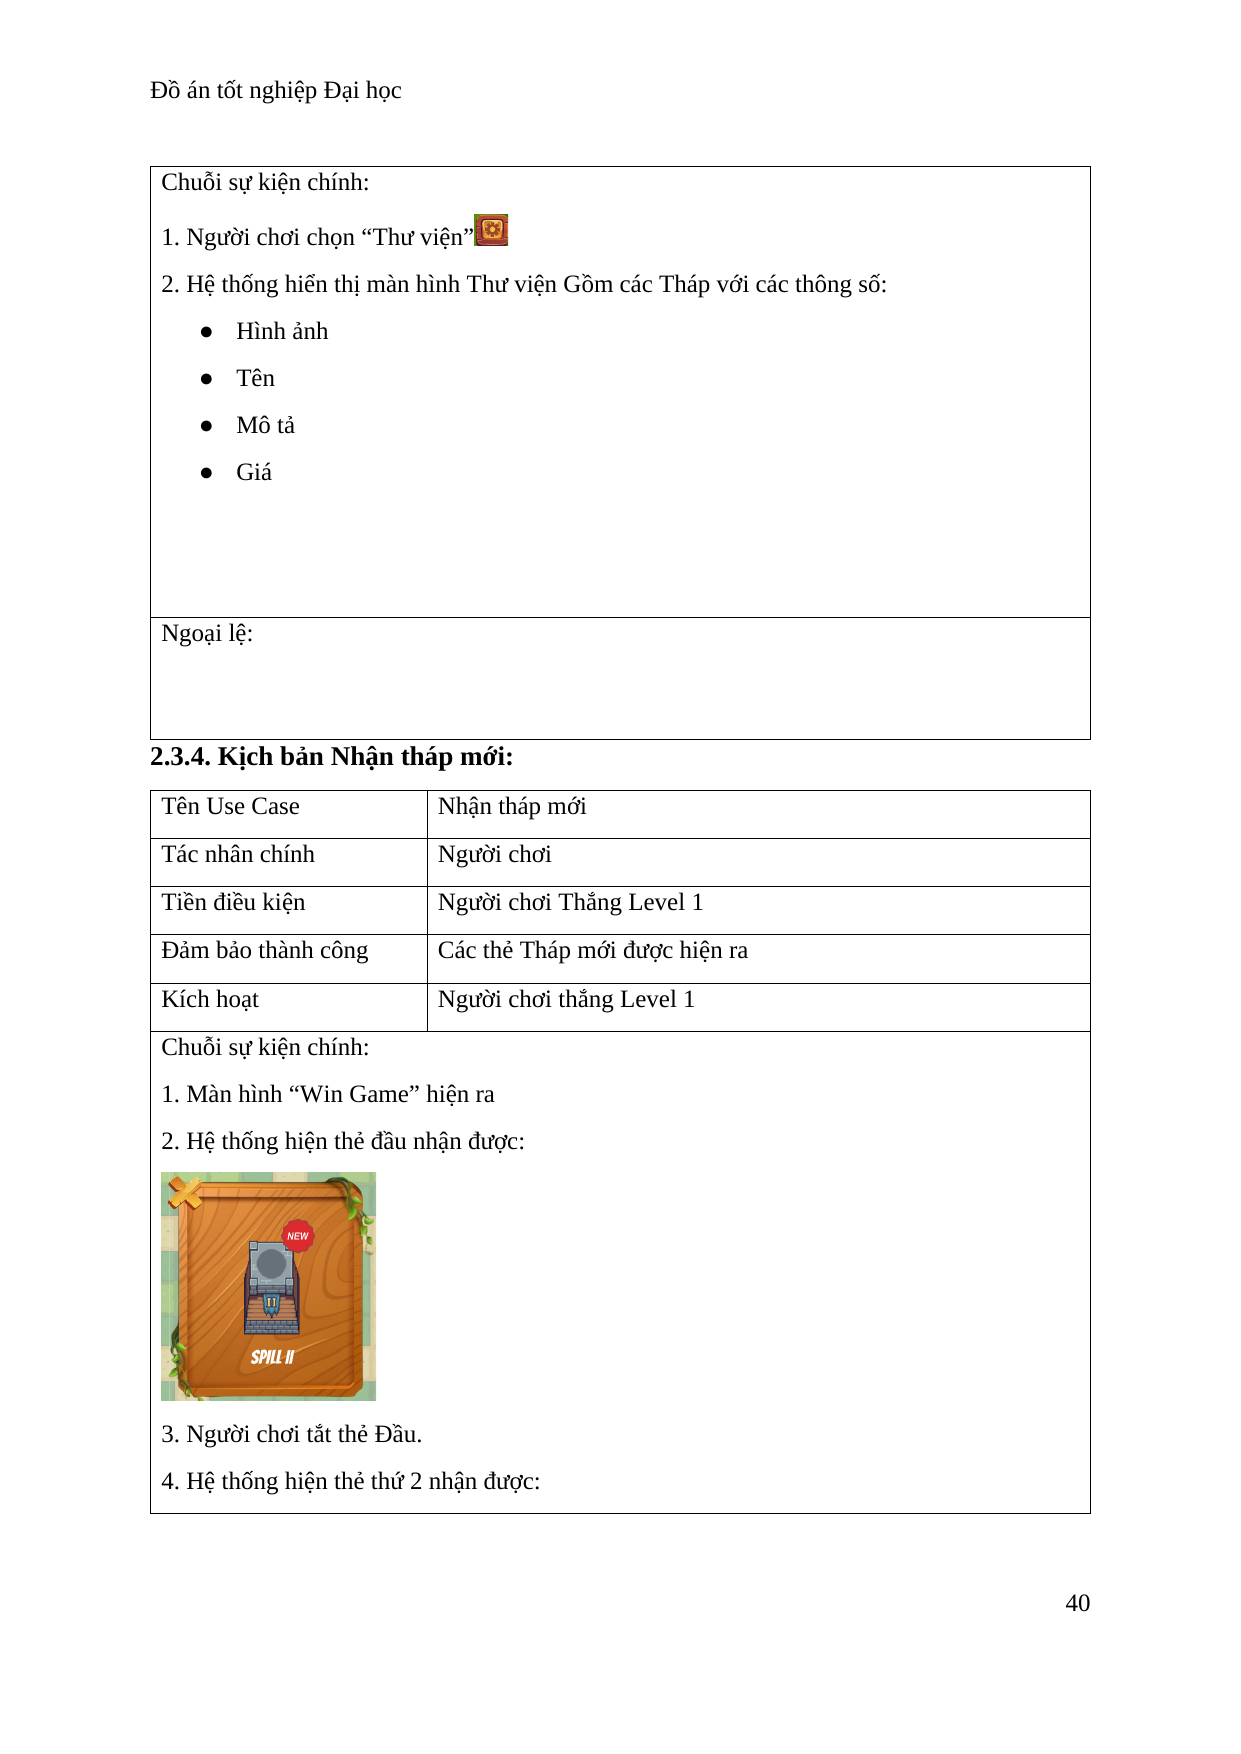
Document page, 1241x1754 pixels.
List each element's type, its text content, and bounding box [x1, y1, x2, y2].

table_cell Tiền điều kiện [151, 887, 427, 934]
subtitle 2.3.4. Kịch bản Nhận tháp mới: [150, 740, 1090, 771]
table_header Nhận tháp mới [428, 791, 1090, 838]
picture [474, 214, 509, 246]
table_cell Ngoại lệ: [151, 618, 1090, 738]
table_cell Người chơi Thắng Level 1 [428, 887, 1090, 934]
table_cell Đảm bảo thành công [151, 935, 427, 982]
table_header Tên Use Case [151, 791, 427, 838]
table_cell Kích hoạt [151, 984, 427, 1031]
picture [161, 1172, 377, 1401]
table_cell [151, 1032, 1090, 1513]
table_cell Người chơi [428, 839, 1090, 886]
table_cell Các thẻ Tháp mới được hiện ra [428, 935, 1090, 982]
table_cell Tác nhân chính [151, 839, 427, 886]
table_cell Người chơi thắng Level 1 [428, 984, 1090, 1031]
table_cell Chuỗi sự kiện chính: 1. Người chơi chọn “Thư viện” 2. Hệ thống hiển thị màn hình Thư viện Gồm các Tháp với các thông số: Hình ảnh Tên Mô tả Giá [151, 167, 1090, 617]
